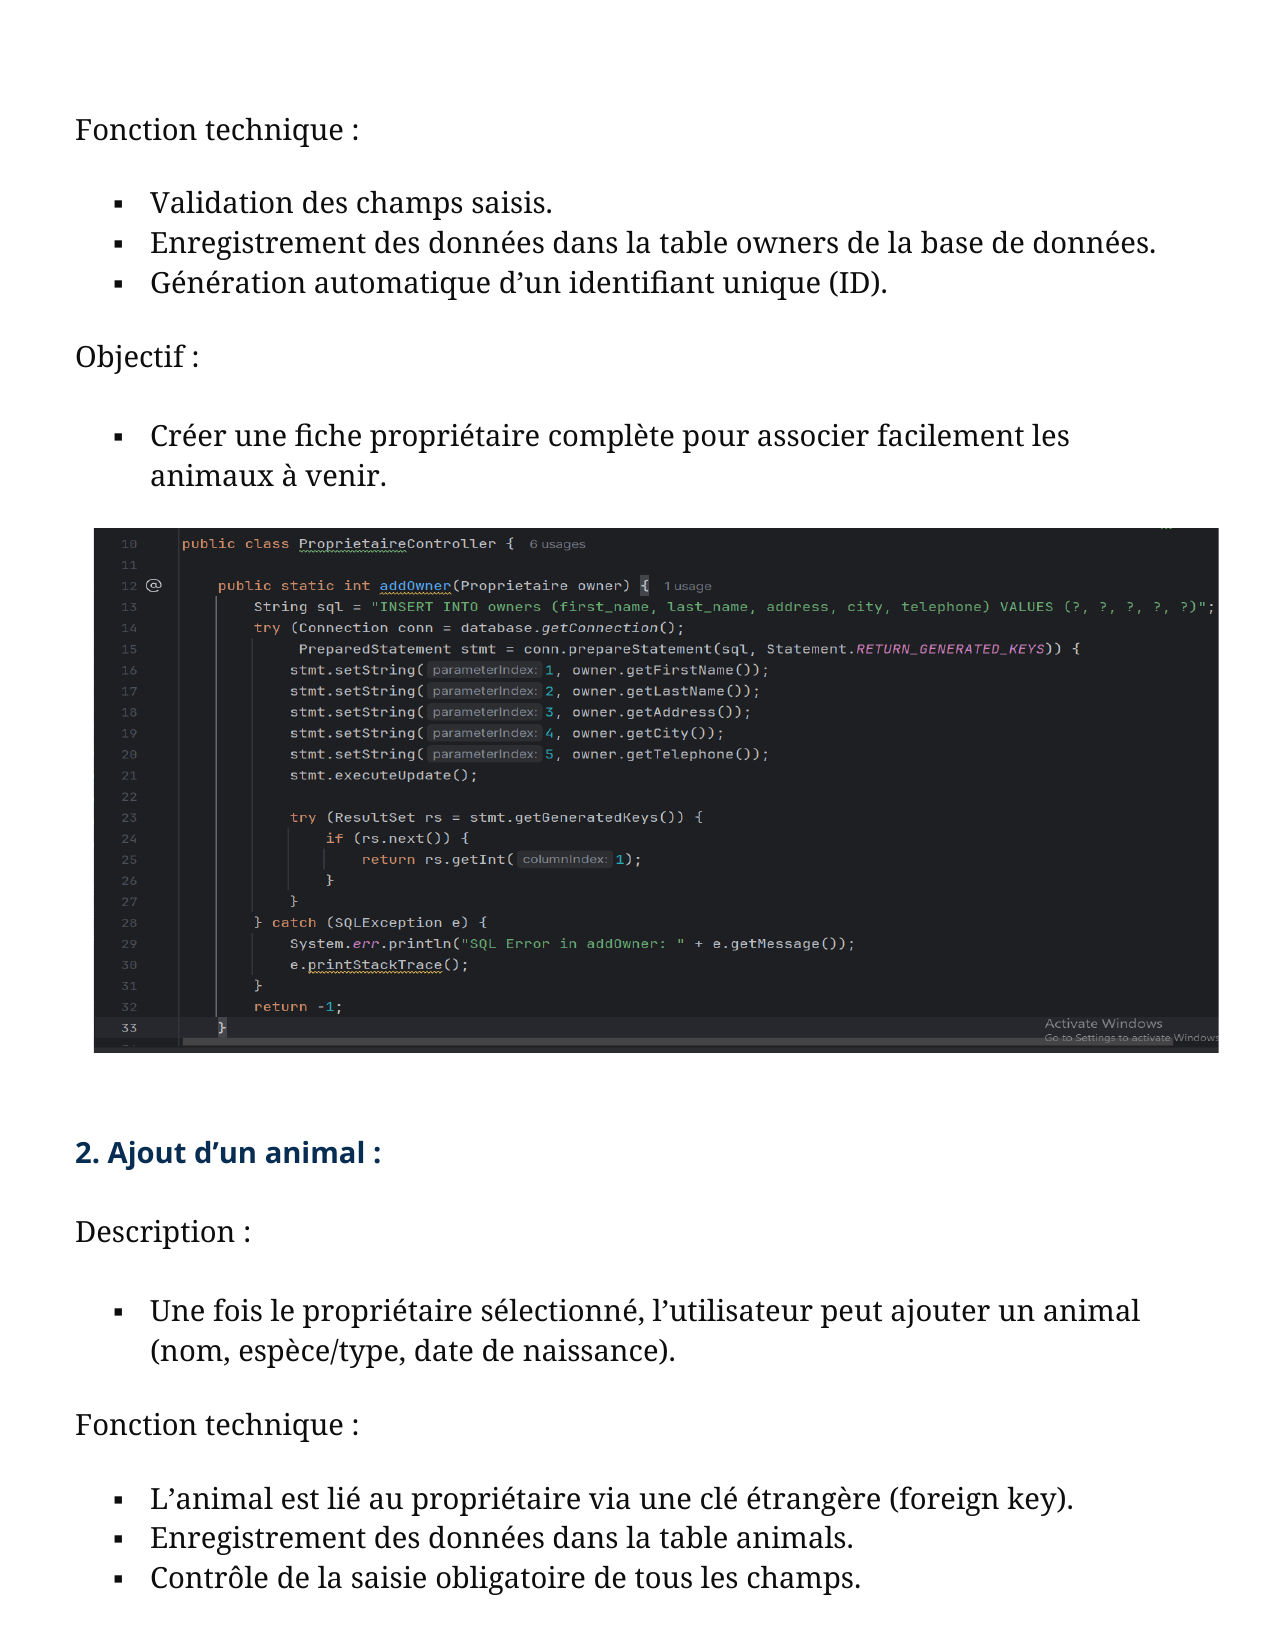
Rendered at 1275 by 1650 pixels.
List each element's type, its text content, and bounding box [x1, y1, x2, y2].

list Enregistrement des données dans la table animals. [112, 1518, 1200, 1557]
list Validation des champs saisis. [112, 183, 1200, 222]
list Enregistrement des données dans la table owners de la base de données. [112, 222, 1200, 262]
text Objectif : [75, 336, 1200, 376]
text 2. Ajout d’un animal : [75, 1132, 1200, 1172]
list Contrôle de la saisie obligatoire de tous les champs. [112, 1557, 1200, 1597]
list Une fois le propriétaire sélectionné, l’utilisateur peut ajouter un animal (nom, espèce/type, date de naissance). [112, 1291, 1200, 1370]
text Description : [75, 1211, 1200, 1251]
list L’animal est lié au propriétaire via une clé étrangère (foreign key). [112, 1478, 1200, 1518]
text Fonction technique : [75, 1404, 1200, 1444]
list Génération automatique d’un identifiant unique (ID). [112, 262, 1200, 302]
text Fonction technique : [75, 109, 1200, 149]
list Créer une fiche propriétaire complète pour associer facilement les animaux à venir. [112, 415, 1200, 495]
